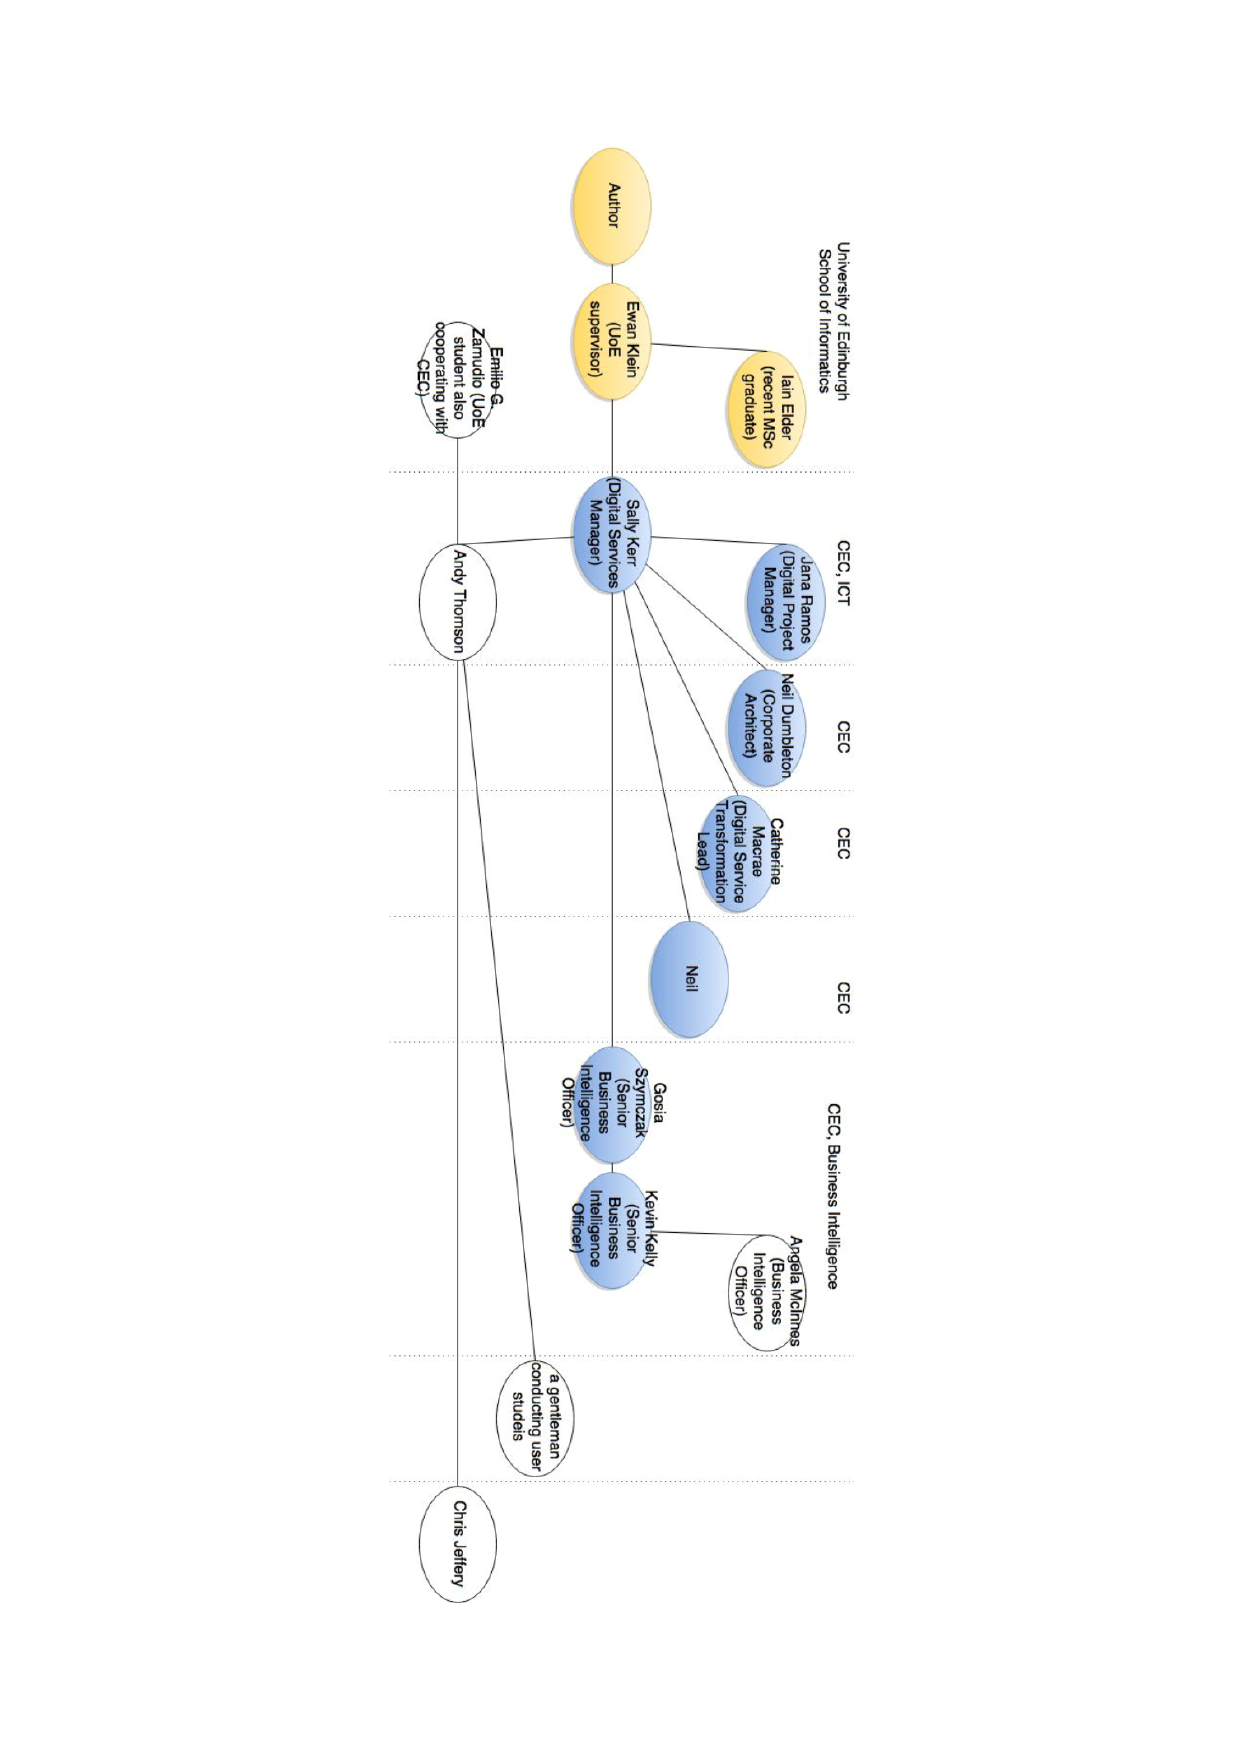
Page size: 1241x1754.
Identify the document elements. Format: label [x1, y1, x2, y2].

picture [389, 149, 854, 1602]
